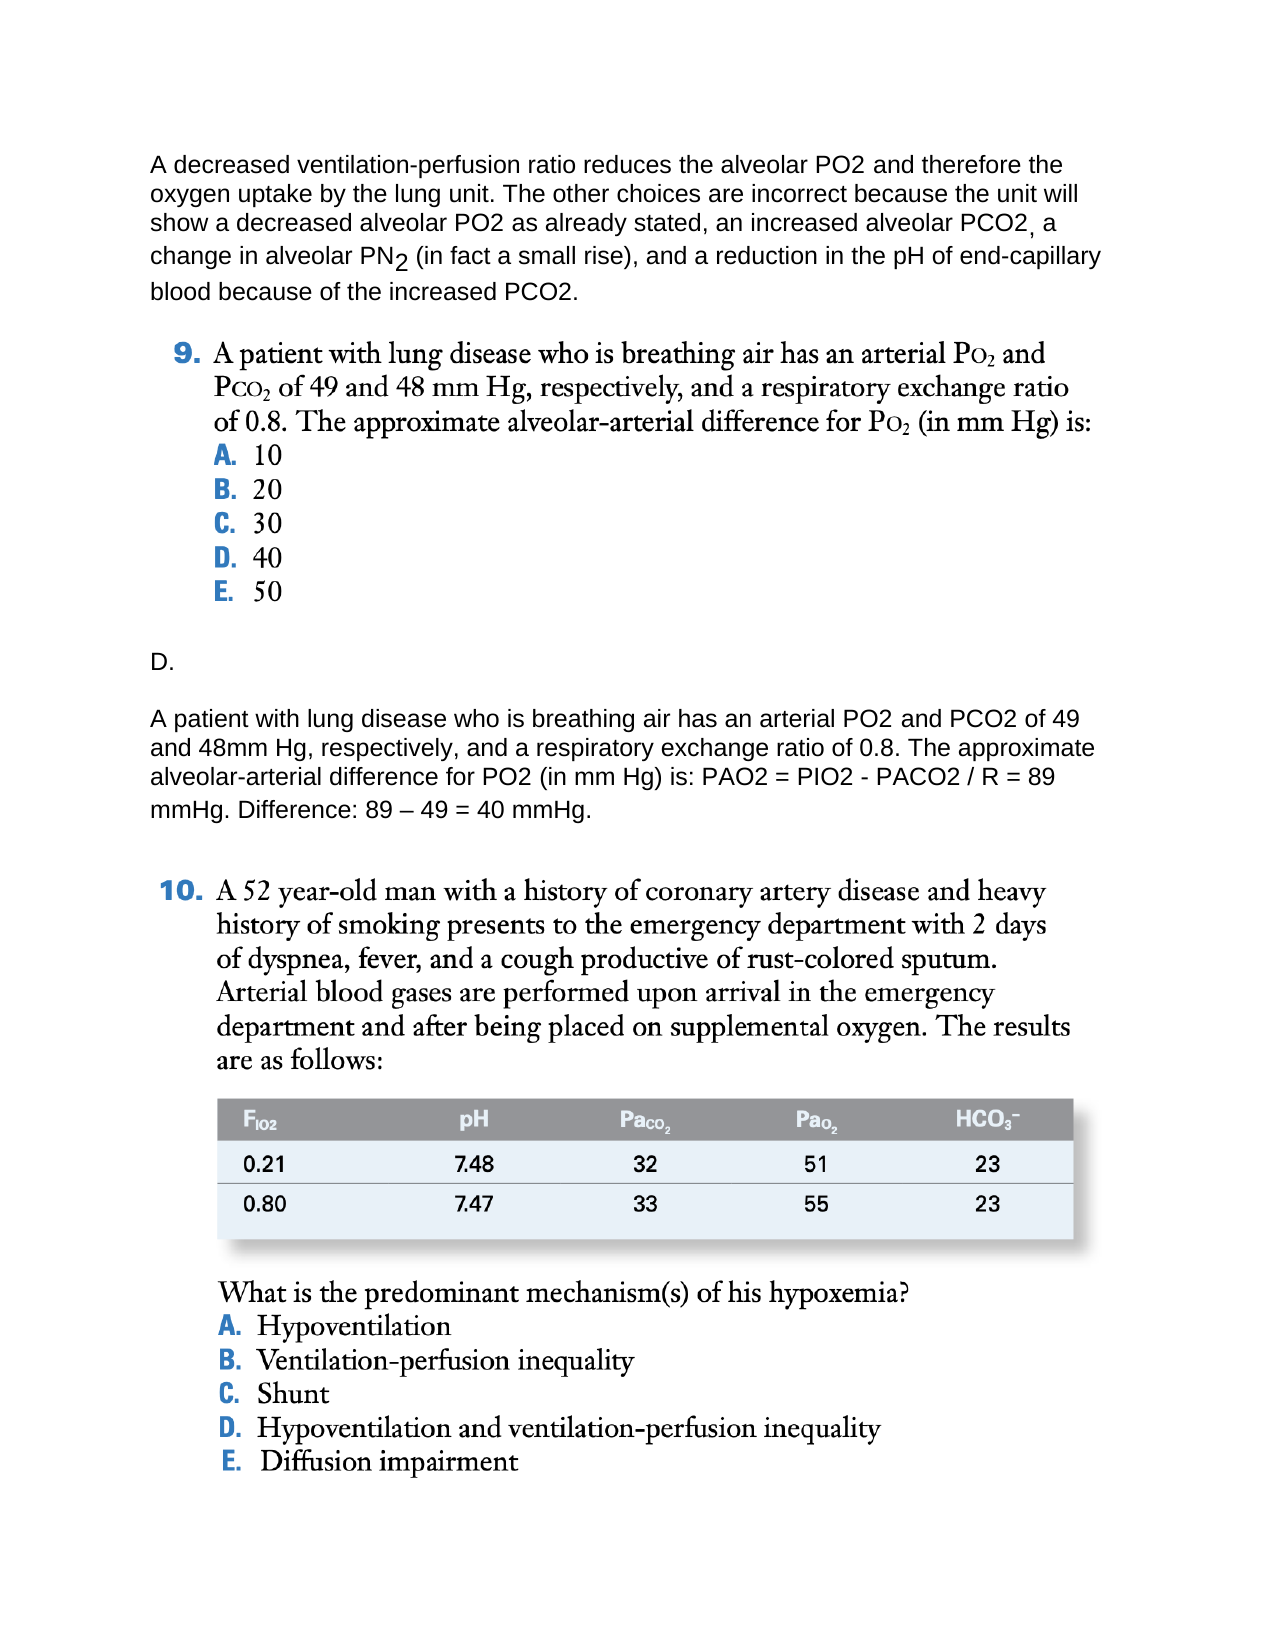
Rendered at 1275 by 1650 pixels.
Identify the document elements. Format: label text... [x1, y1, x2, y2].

text D. [150, 646, 1125, 675]
text A decreased ventilation-perfusion ratio reduces the alveolar PO2 and therefore the oxygen uptake by the lung unit. The other choices are incorrect because the unit will show a decreased alveolar PO2 as already stated, an increased alveolar PCO2, a change in alveolar PN2 (in fact a small rise), and a reduction in the pH of end-capillary blood because of the increased PCO2. [150, 150, 1125, 306]
picture [150, 853, 1125, 1485]
text A patient with lung disease who is breathing air has an arterial PO2 and PCO2 of 49 and 48mm Hg, respectively, and a respiratory exchange ratio of 0.8. The approximate alveolar-arterial difference for PO2 (in mm Hg) is: PAO2 = PIO2 - PACO2 / R = 89 mmHg. Difference: 89 – 49 = 40 mmHg. [150, 704, 1125, 824]
picture [150, 335, 1125, 618]
